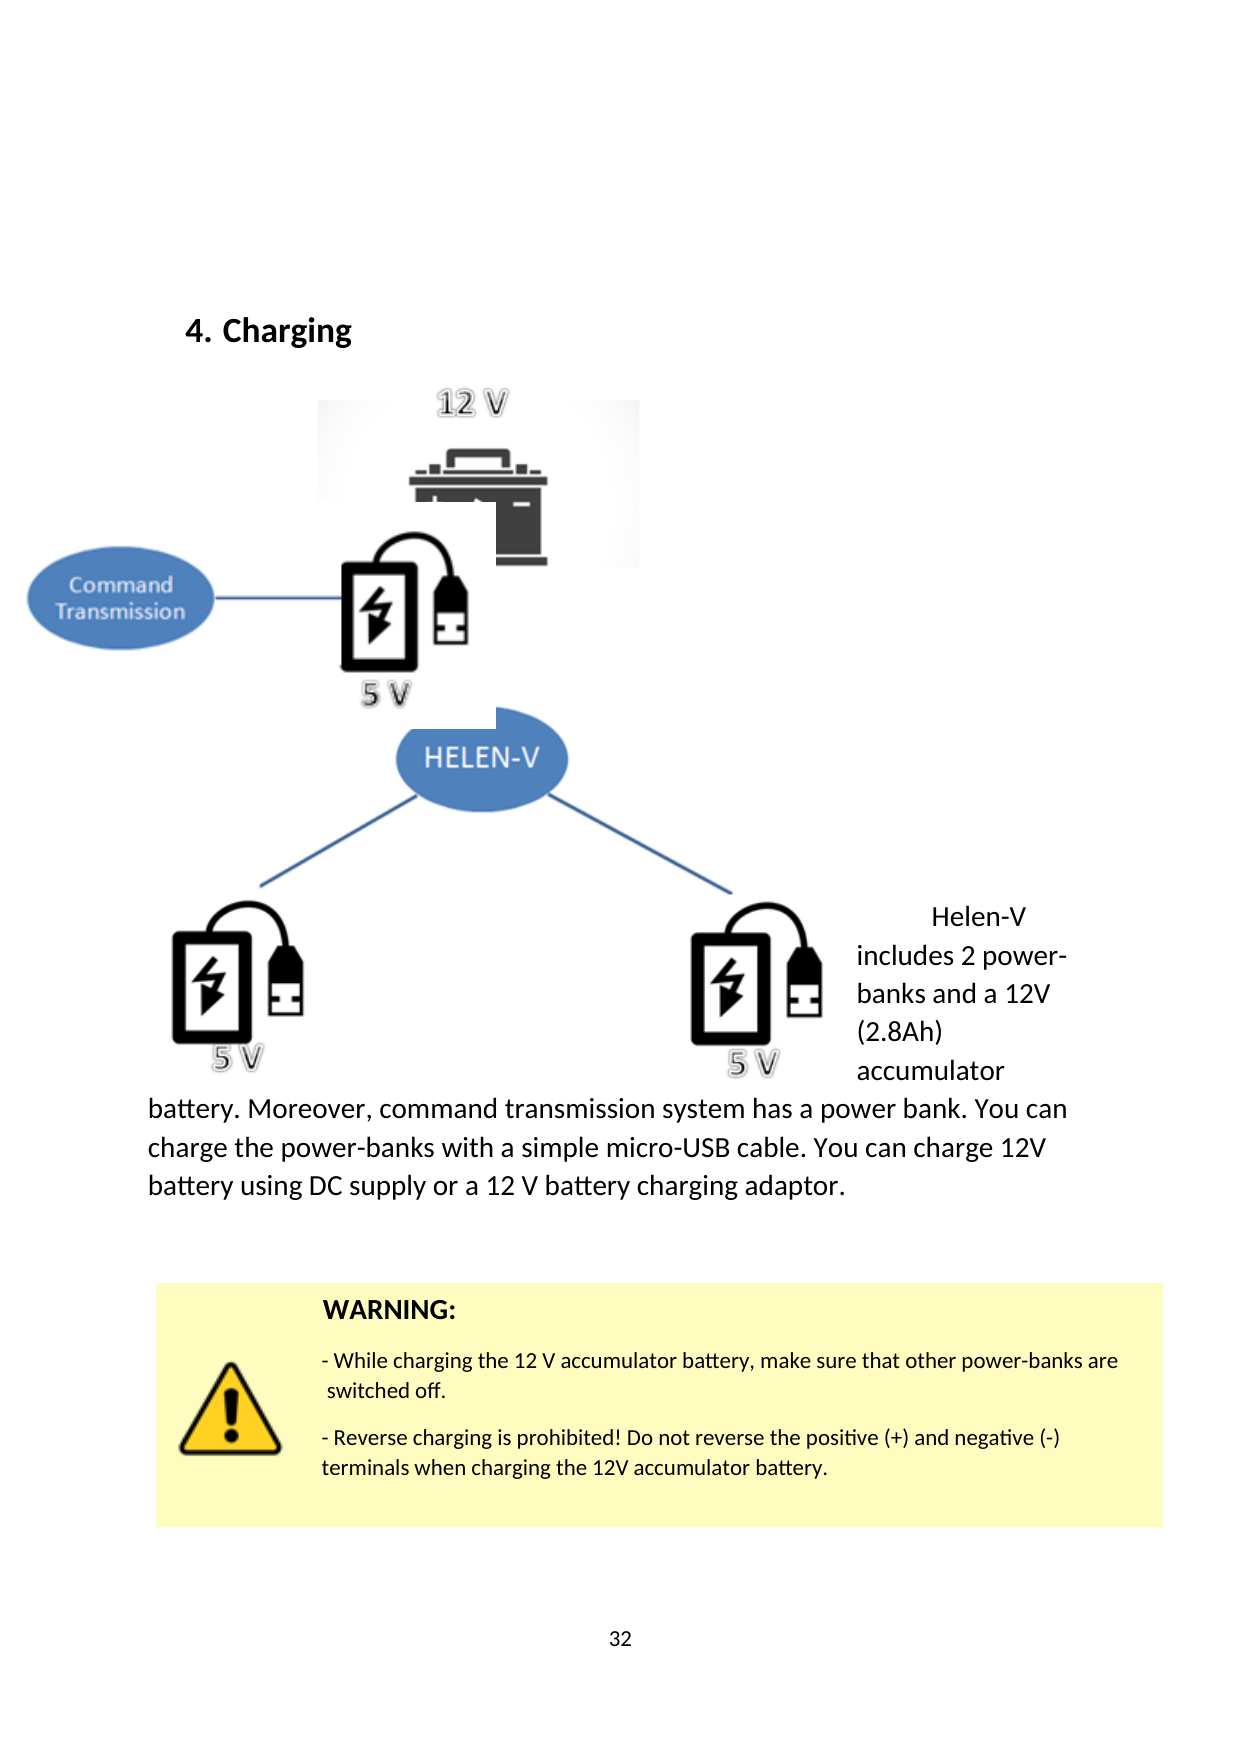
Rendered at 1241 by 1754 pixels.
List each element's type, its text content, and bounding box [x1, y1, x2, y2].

picture [0, 375, 838, 1084]
list Charging [185, 308, 1093, 351]
text Helen-V includes 2 power-banks and a 12V (2.8Ah) accumulator battery. Moreover, command transmission system has a power bank. You can charge the power-banks with a simple micro-USB cable. You can charge 12V battery using DC supply or a 12 V battery charging adaptor. [148, 898, 1093, 1203]
